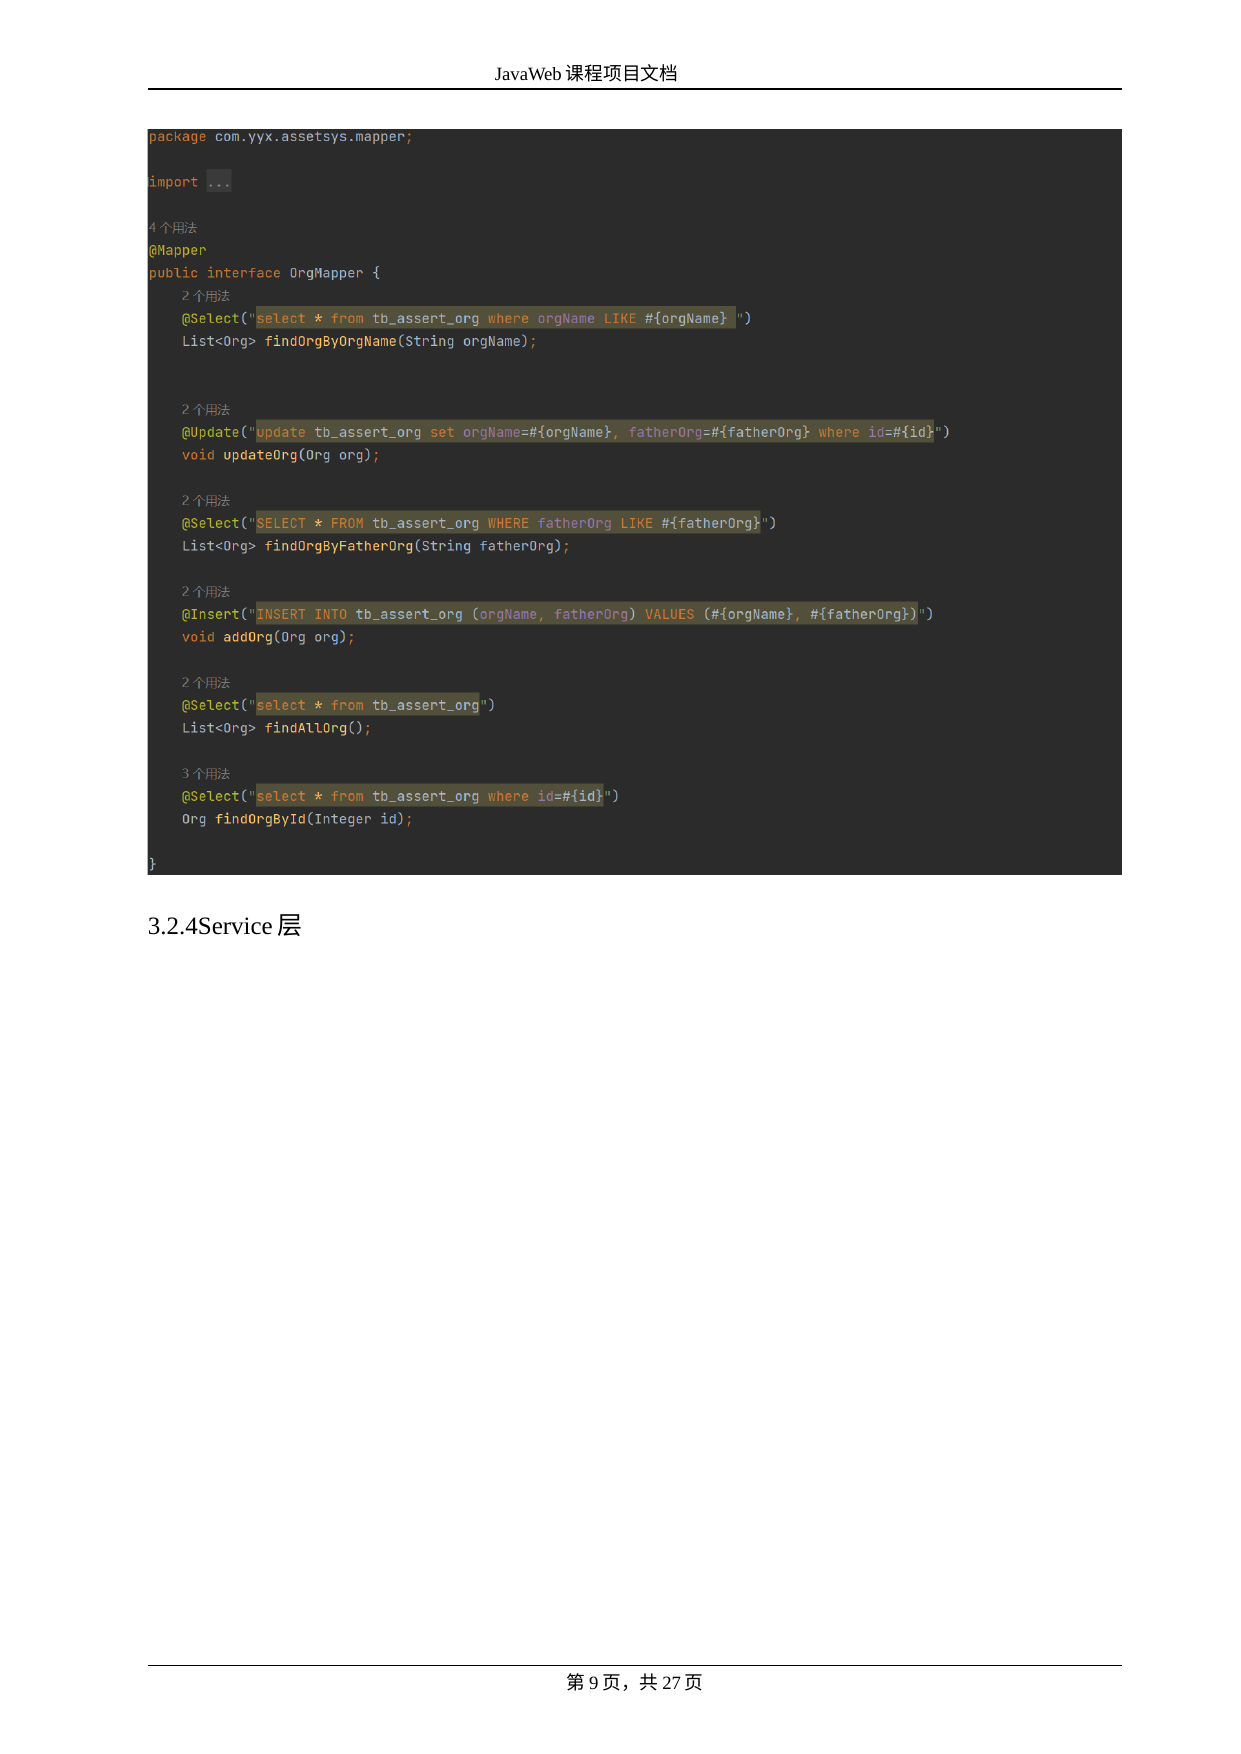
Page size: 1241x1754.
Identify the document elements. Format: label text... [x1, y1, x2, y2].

text 3.2.4Service层 [148, 891, 1122, 956]
picture [147, 129, 1122, 875]
